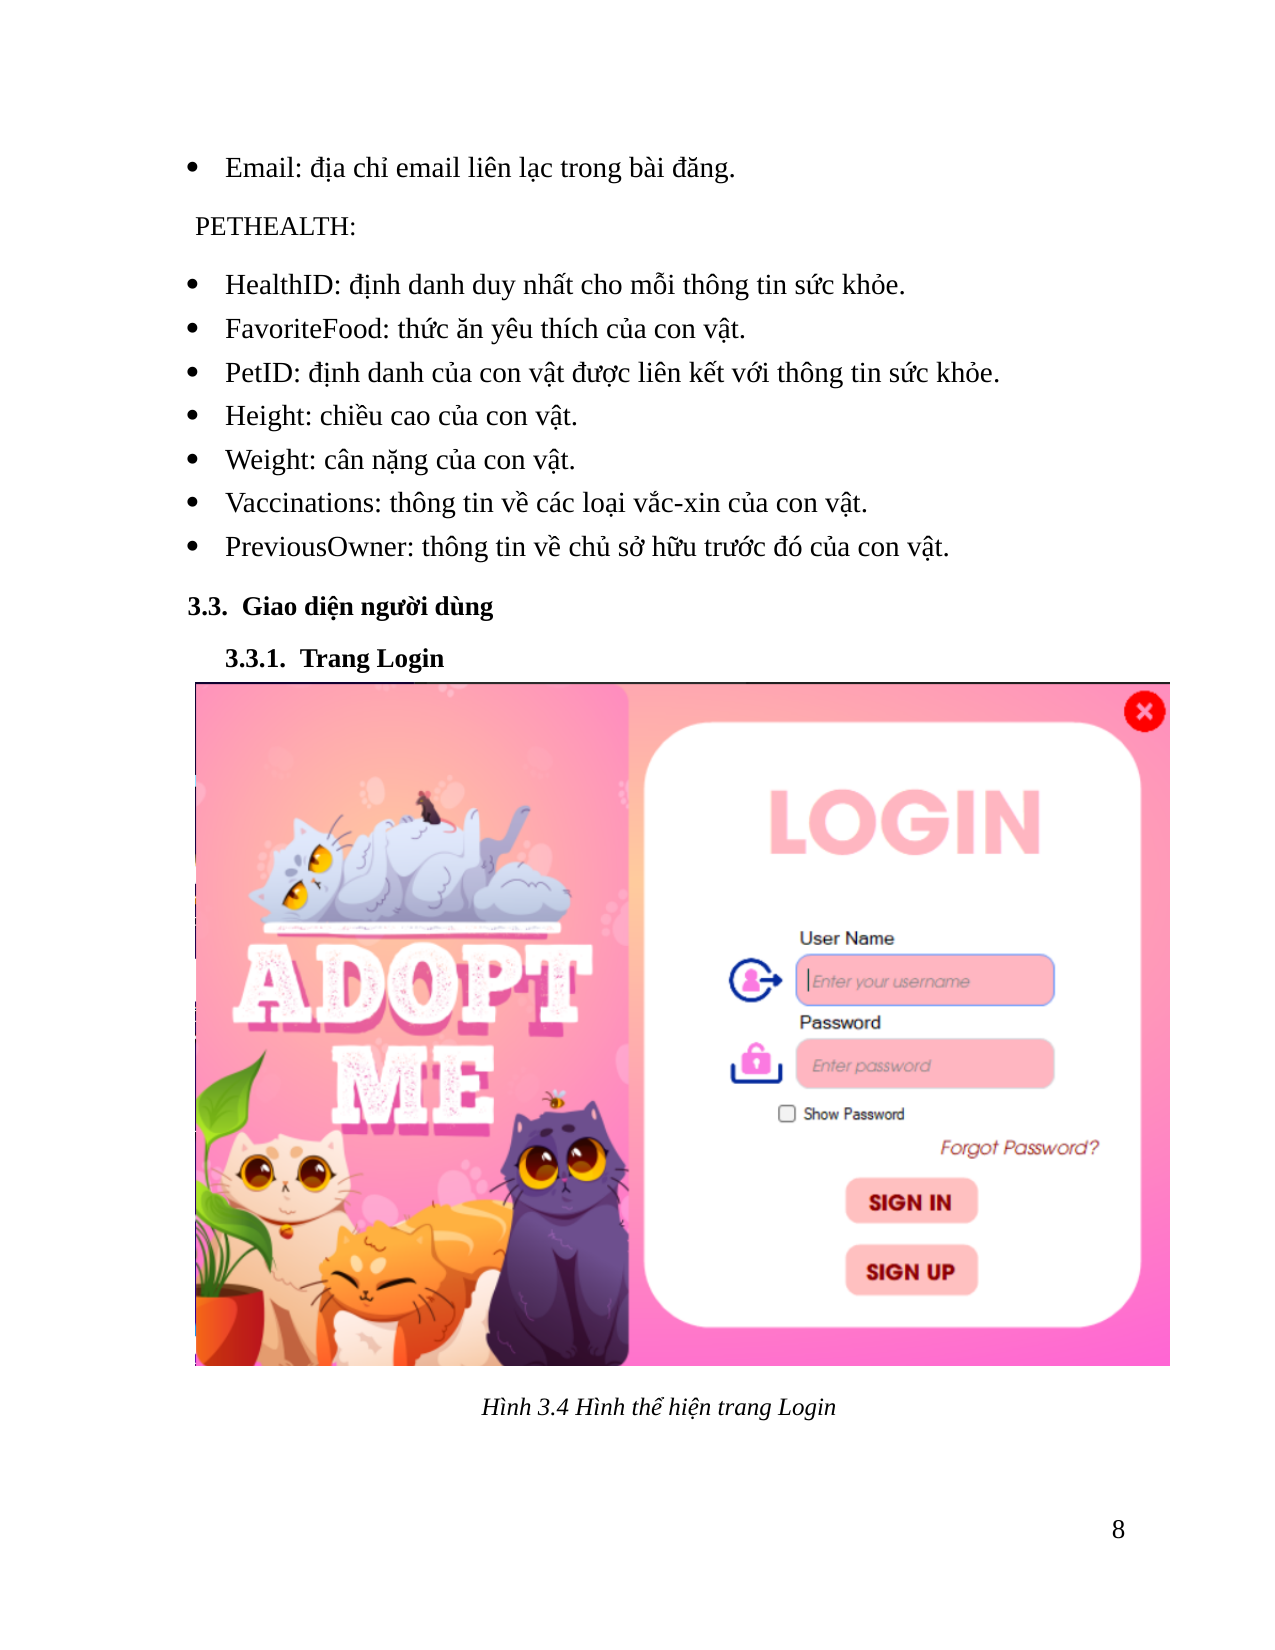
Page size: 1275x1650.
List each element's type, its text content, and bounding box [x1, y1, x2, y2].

subtitle Giao diện người dùng [187, 589, 1125, 621]
text PETHEALTH: [150, 210, 1125, 241]
list PreviousOwner: thông tin về chủ sở hữu trước đó của con vật. [187, 529, 1125, 563]
list Vaccinations: thông tin về các loại vắc-xin của con vật. [187, 486, 1125, 519]
list Weight: cân nặng của con vật. [187, 442, 1125, 476]
picture [195, 682, 1170, 1366]
subtitle Trang Login [225, 642, 1125, 674]
list FavoriteFood: thức ăn yêu thích của con vật. [187, 311, 1125, 345]
list Email: địa chỉ email liên lạc trong bài đăng. [187, 150, 1125, 184]
list HealthID: định danh duy nhất cho mỗi thông tin sức khỏe. [187, 267, 1125, 301]
list Height: chiều cao của con vật. [187, 398, 1125, 432]
list PetID: định danh của con vật được liên kết với thông tin sức khỏe. [187, 355, 1125, 388]
